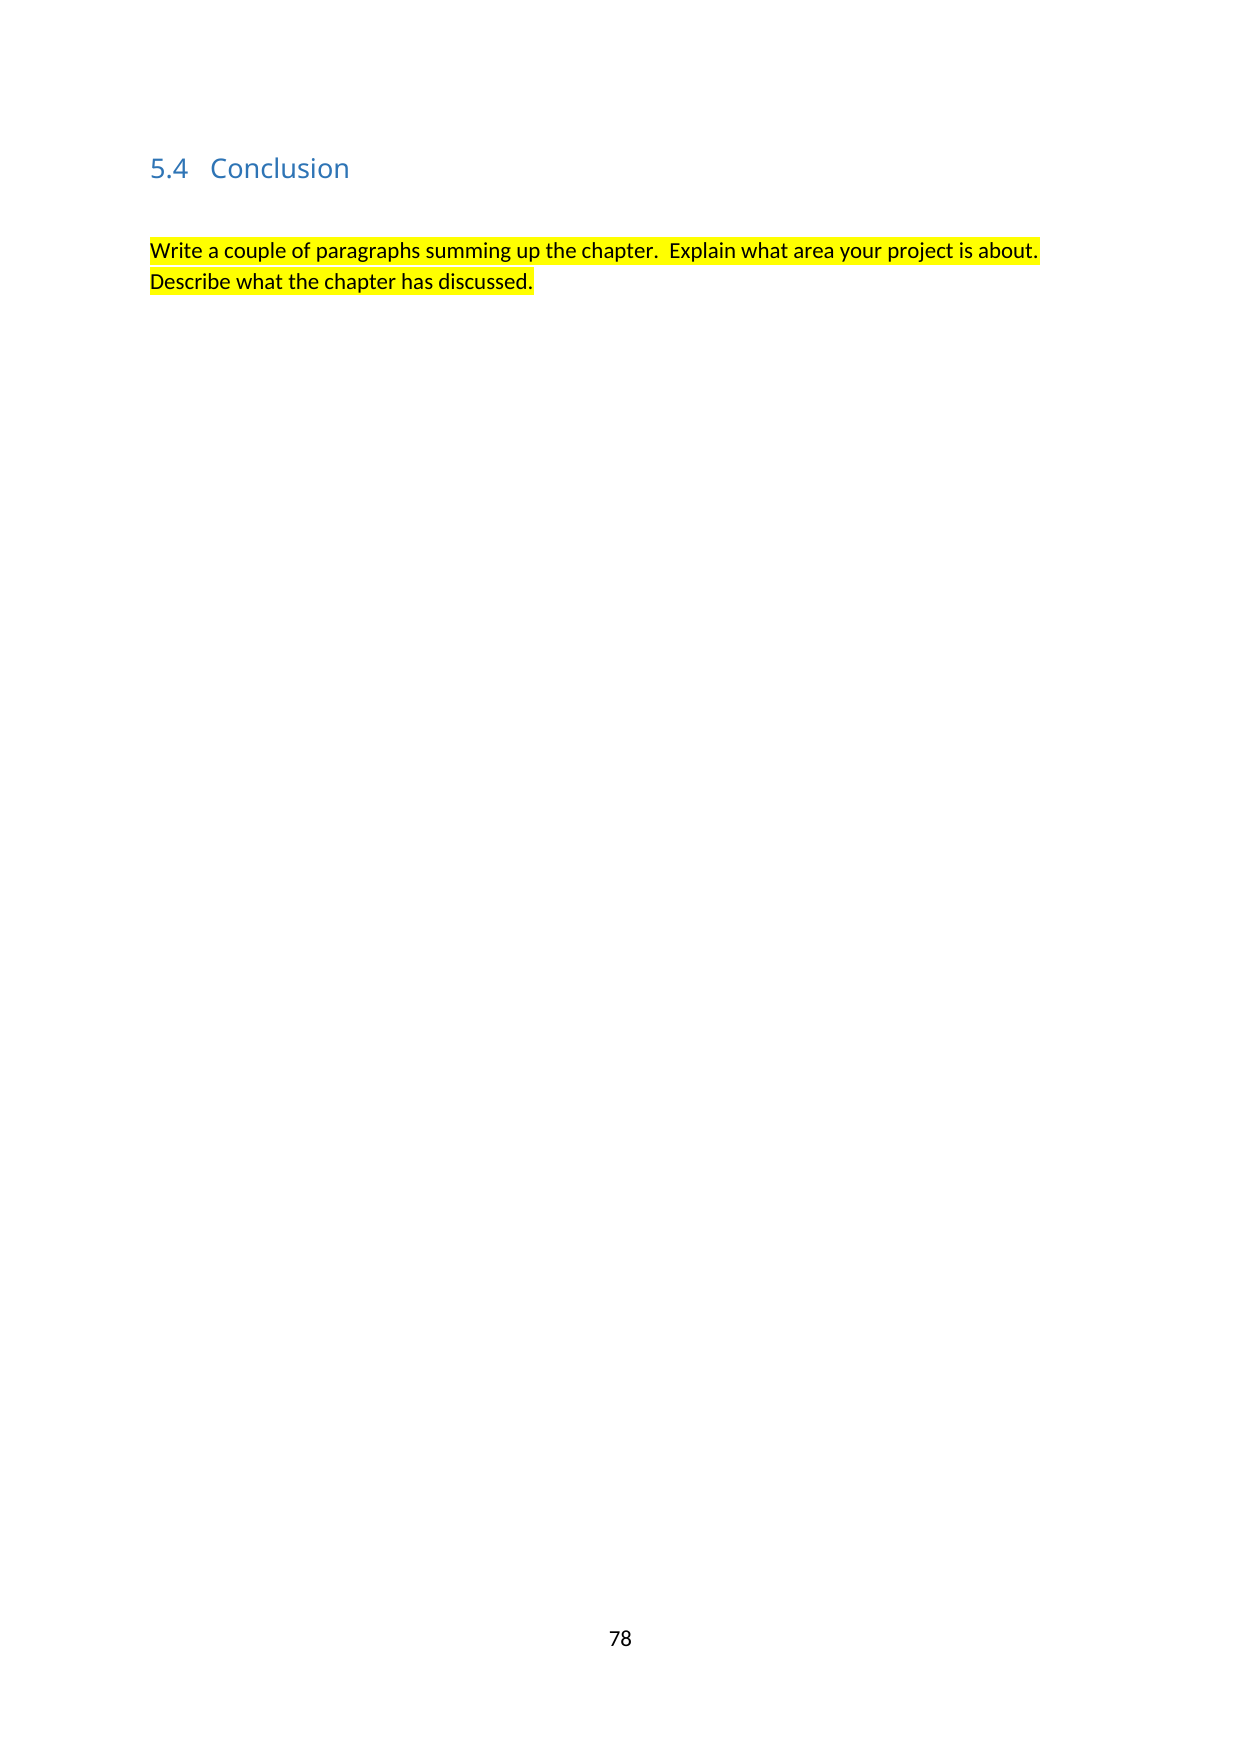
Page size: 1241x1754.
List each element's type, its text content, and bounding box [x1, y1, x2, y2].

subtitle Conclusion [150, 150, 1090, 187]
text Write a couple of paragraphs summing up the chapter. Explain what area your project is about. Describe what the chapter has discussed. [150, 237, 1090, 295]
